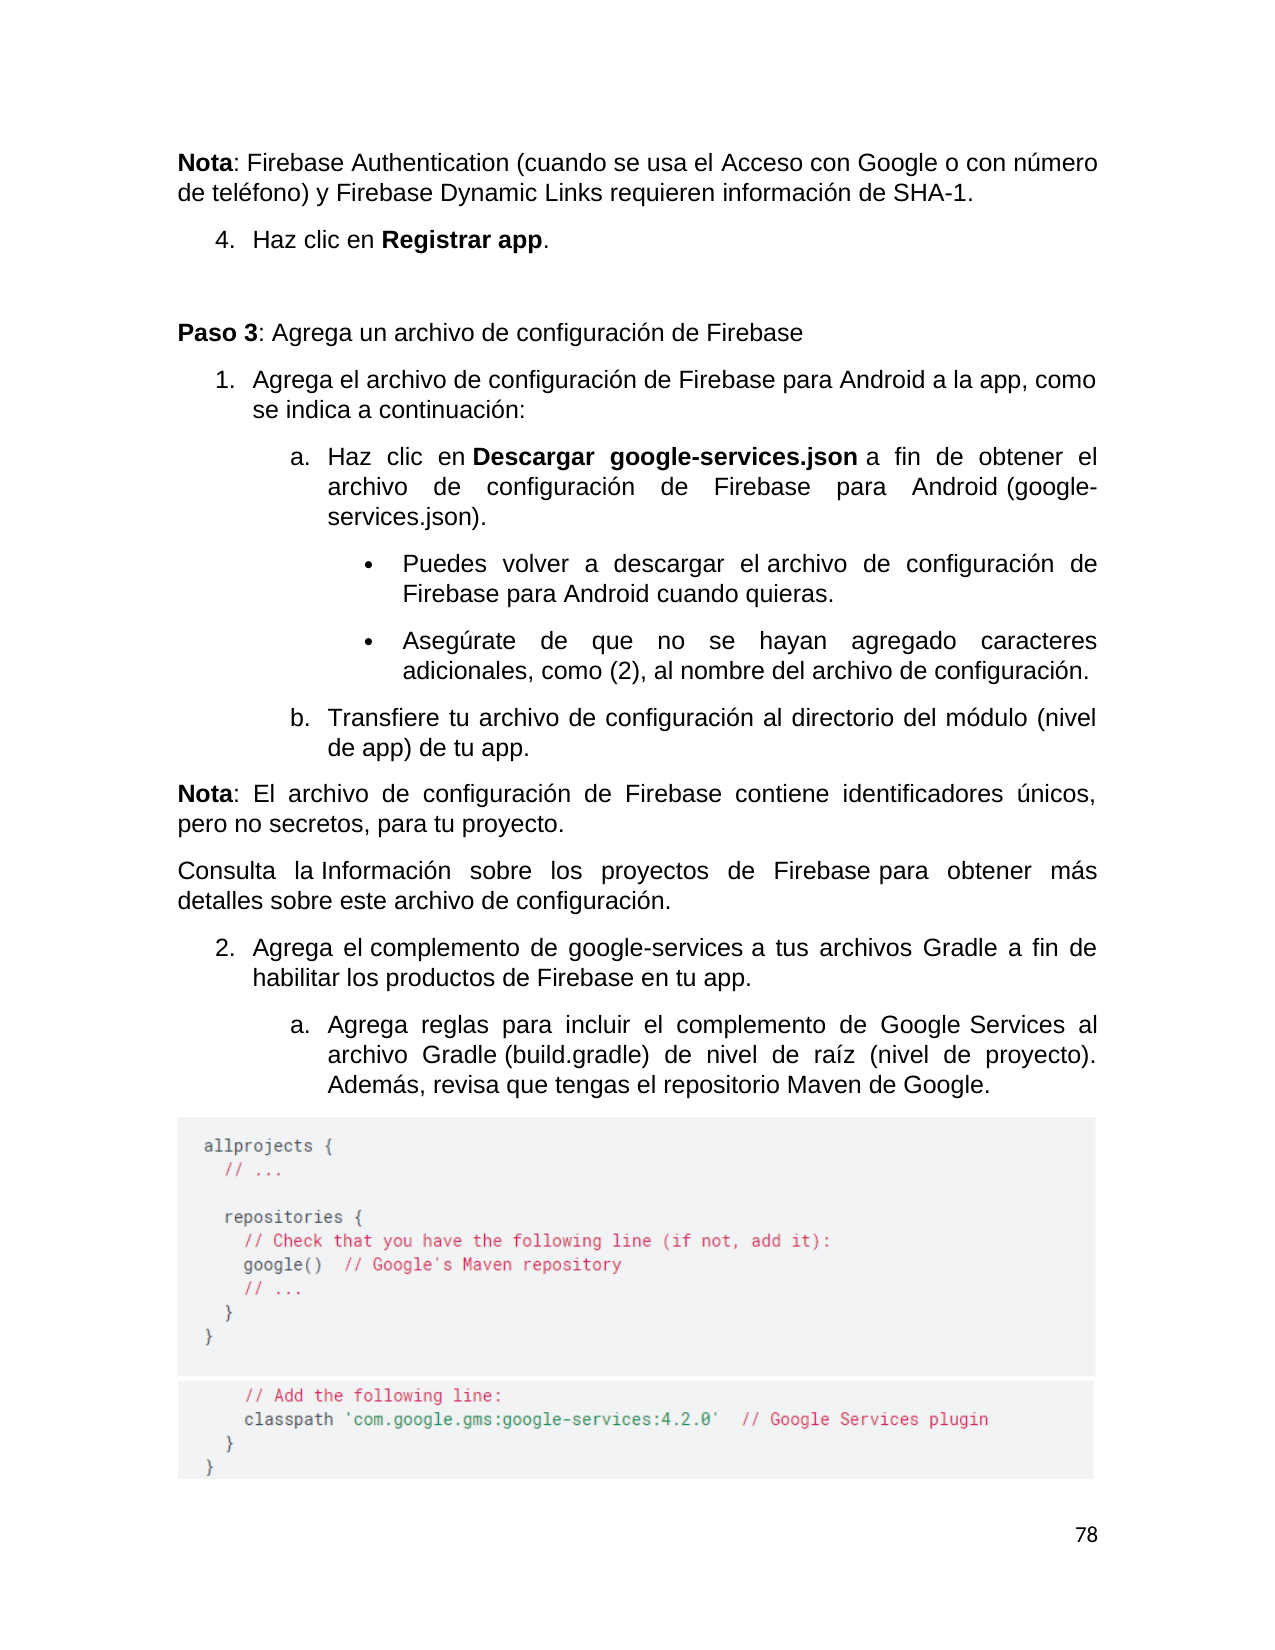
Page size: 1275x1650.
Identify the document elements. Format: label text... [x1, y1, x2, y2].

text Nota: El archivo de configuración de Firebase contiene identificadores únicos, pero no secretos, para tu proyecto. [177, 779, 1098, 838]
list Transfiere tu archivo de configuración al directorio del módulo (nivel de app) de tu app. [290, 702, 1098, 761]
list Agrega reglas para incluir el complemento de Google Services al archivo Gradle (build.gradle) de nivel de raíz (nivel de proyecto). Además, revisa que tengas el repositorio Maven de Google. [290, 1010, 1098, 1099]
text Paso 3: Agrega un archivo de configuración de Firebase [177, 318, 1098, 347]
picture [177, 1117, 1098, 1479]
list Haz clic en Registrar app. [215, 224, 1098, 253]
text Consulta la Información sobre los proyectos de Firebase para obtener más detalles sobre este archivo de configuración. [177, 856, 1098, 915]
text Nota: Firebase Authentication (cuando se usa el Acceso con Google o con número de teléfono) y Firebase Dynamic Links requieren información de SHA-1. [177, 148, 1098, 207]
list Agrega el complemento de google-services a tus archivos Gradle a fin de habilitar los productos de Firebase en tu app. [215, 933, 1098, 992]
list Puedes volver a descargar el archivo de configuración de Firebase para Android cuando quieras. [365, 549, 1098, 608]
list Haz clic en Descargar google-services.json a fin de obtener el archivo de configuración de Firebase para Android (google-services.json). [290, 442, 1098, 531]
list Agrega el archivo de configuración de Firebase para Android a la app, como se indica a continuación: [215, 365, 1098, 424]
list Asegúrate de que no se hayan agregado caracteres adicionales, como (2), al nombre del archivo de configuración. [365, 626, 1098, 684]
